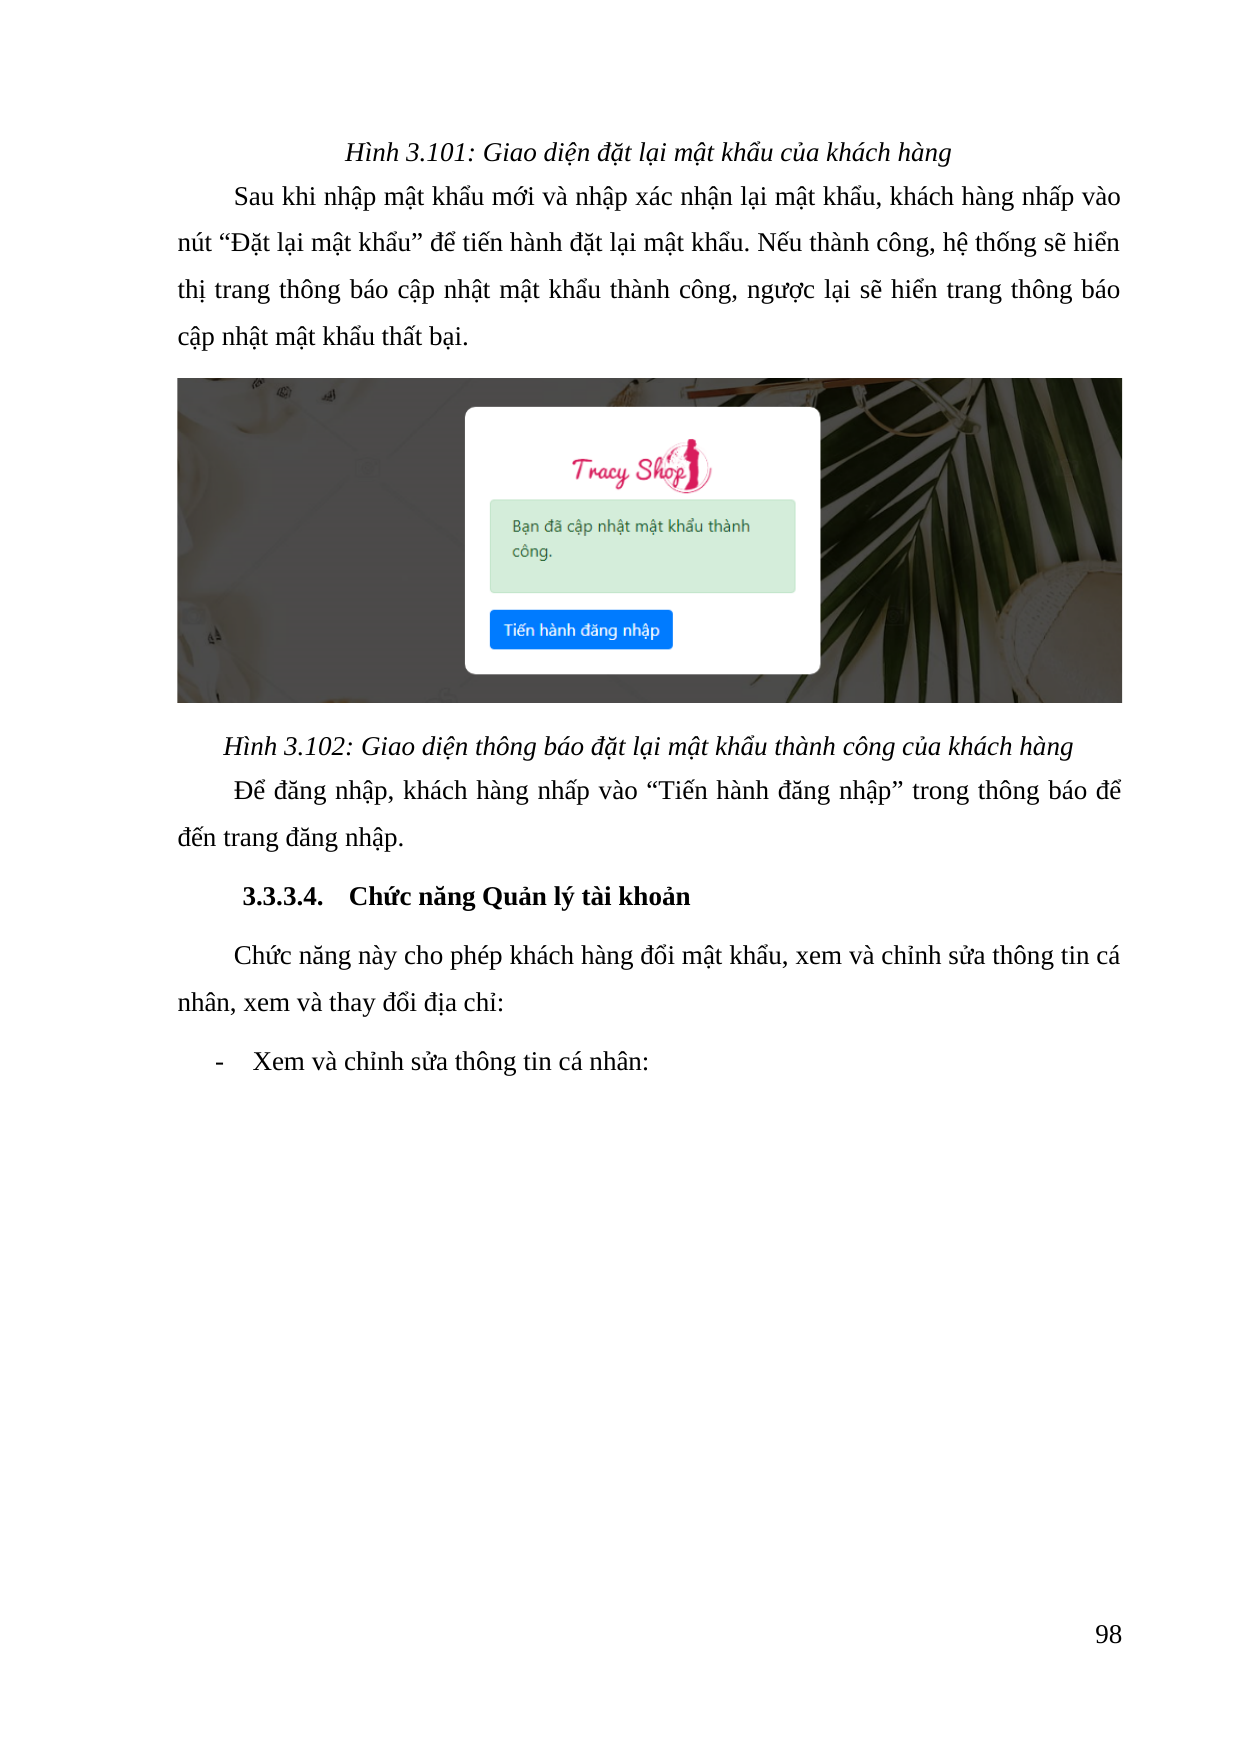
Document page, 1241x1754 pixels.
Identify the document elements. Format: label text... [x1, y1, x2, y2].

text Để đăng nhập, khách hàng nhấp vào “Tiến hành đăng nhập” trong thông báo để đến trang đăng nhập. [177, 774, 1122, 852]
list Xem và chỉnh sửa thông tin cá nhân: [215, 1045, 1122, 1076]
subtitle Chức năng Quản lý tài khoản [242, 880, 1122, 911]
text Sau khi nhập mật khẩu mới và nhập xác nhận lại mật khẩu, khách hàng nhấp vào nút “Đặt lại mật khẩu” để tiến hành đặt lại mật khẩu. Nếu thành công, hệ thống sẽ hiển thị trang thông báo cập nhật mật khẩu thành công, ngược lại sẽ hiển trang thông báo cập nhật mật khẩu thất bại. [177, 180, 1122, 351]
text Chức năng này cho phép khách hàng đổi mật khẩu, xem và chỉnh sửa thông tin cá nhân, xem và thay đổi địa chỉ: [177, 939, 1122, 1017]
picture [177, 378, 1123, 703]
